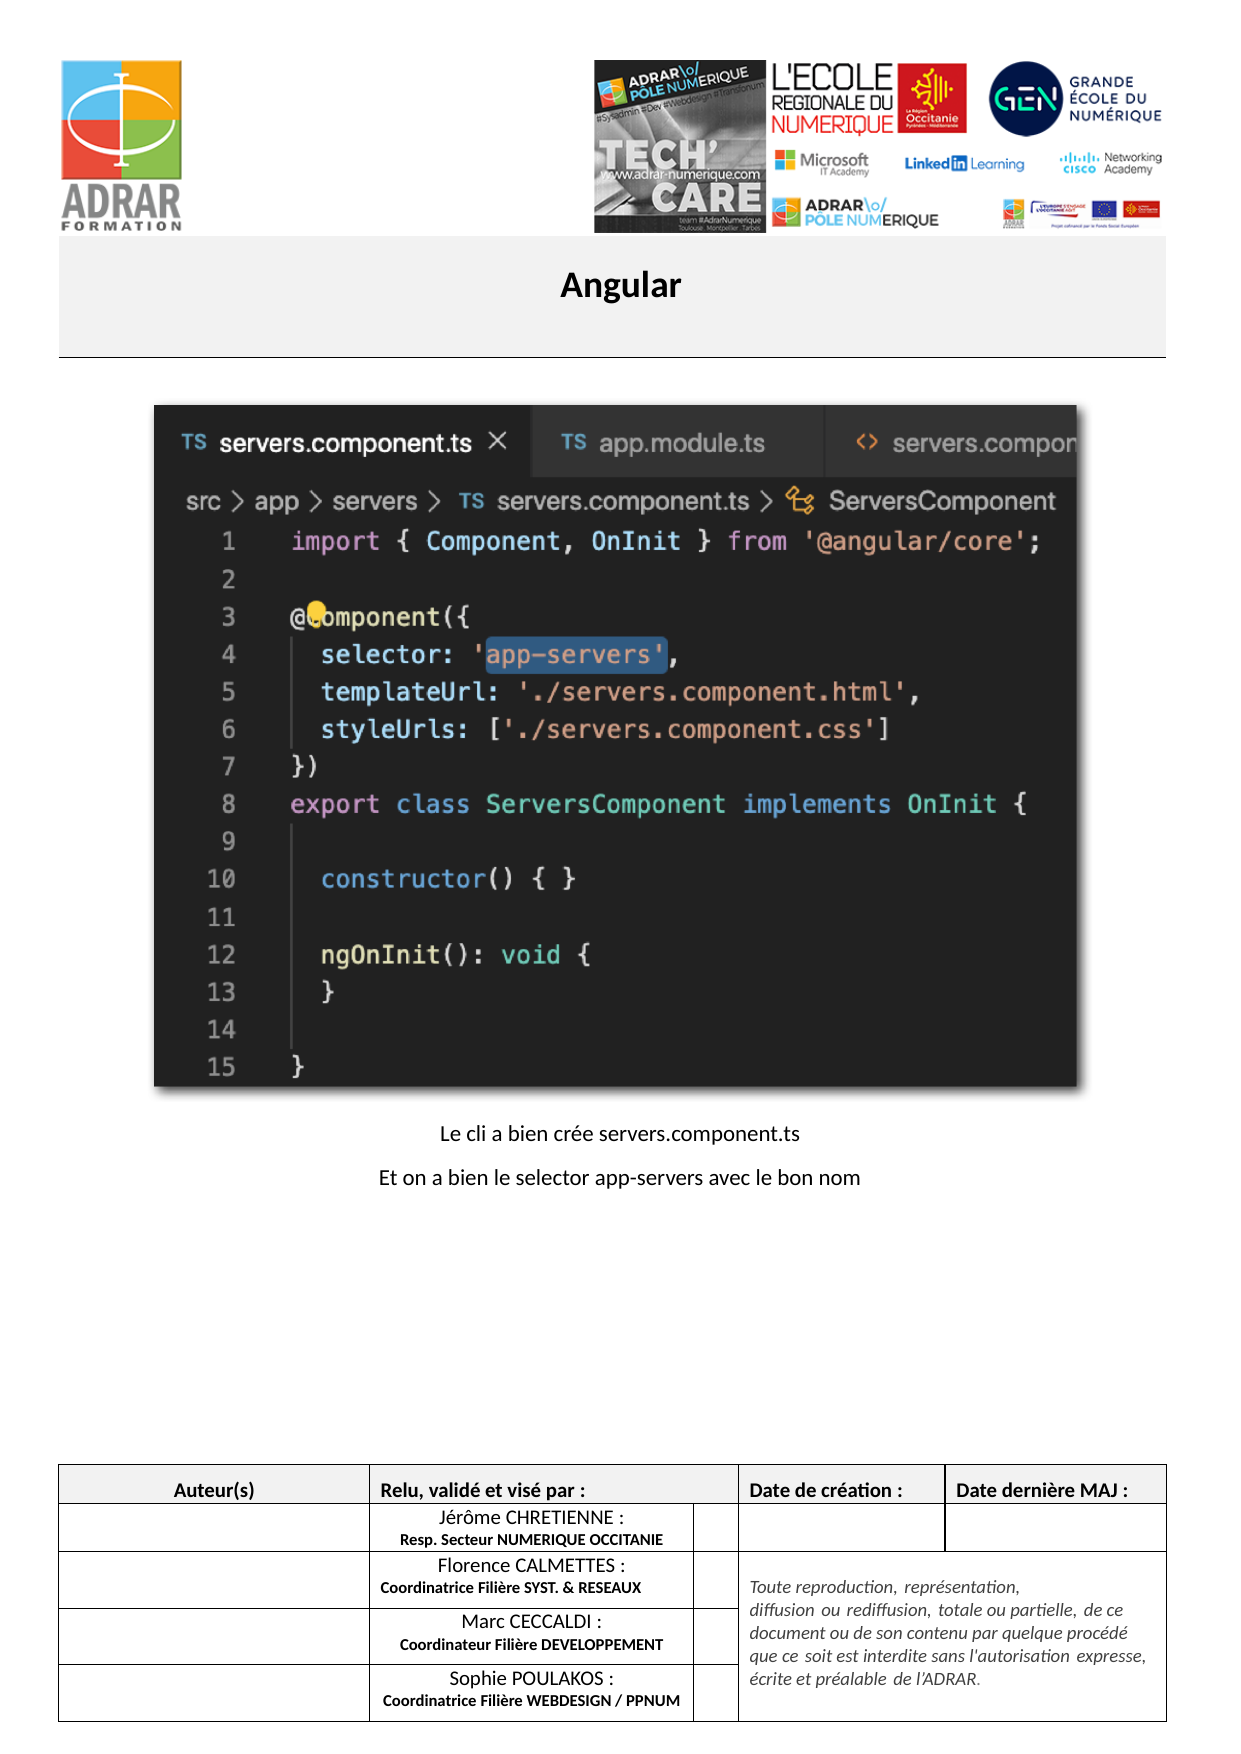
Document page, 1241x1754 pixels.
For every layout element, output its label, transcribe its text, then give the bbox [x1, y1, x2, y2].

picture [61, 58, 183, 233]
picture [594, 60, 1166, 233]
text Le cli a bien crée servers.component.ts [148, 1119, 1093, 1147]
text Et on a bien le selector app-servers avec le bon nom [148, 1163, 1093, 1191]
picture [147, 398, 1093, 1102]
